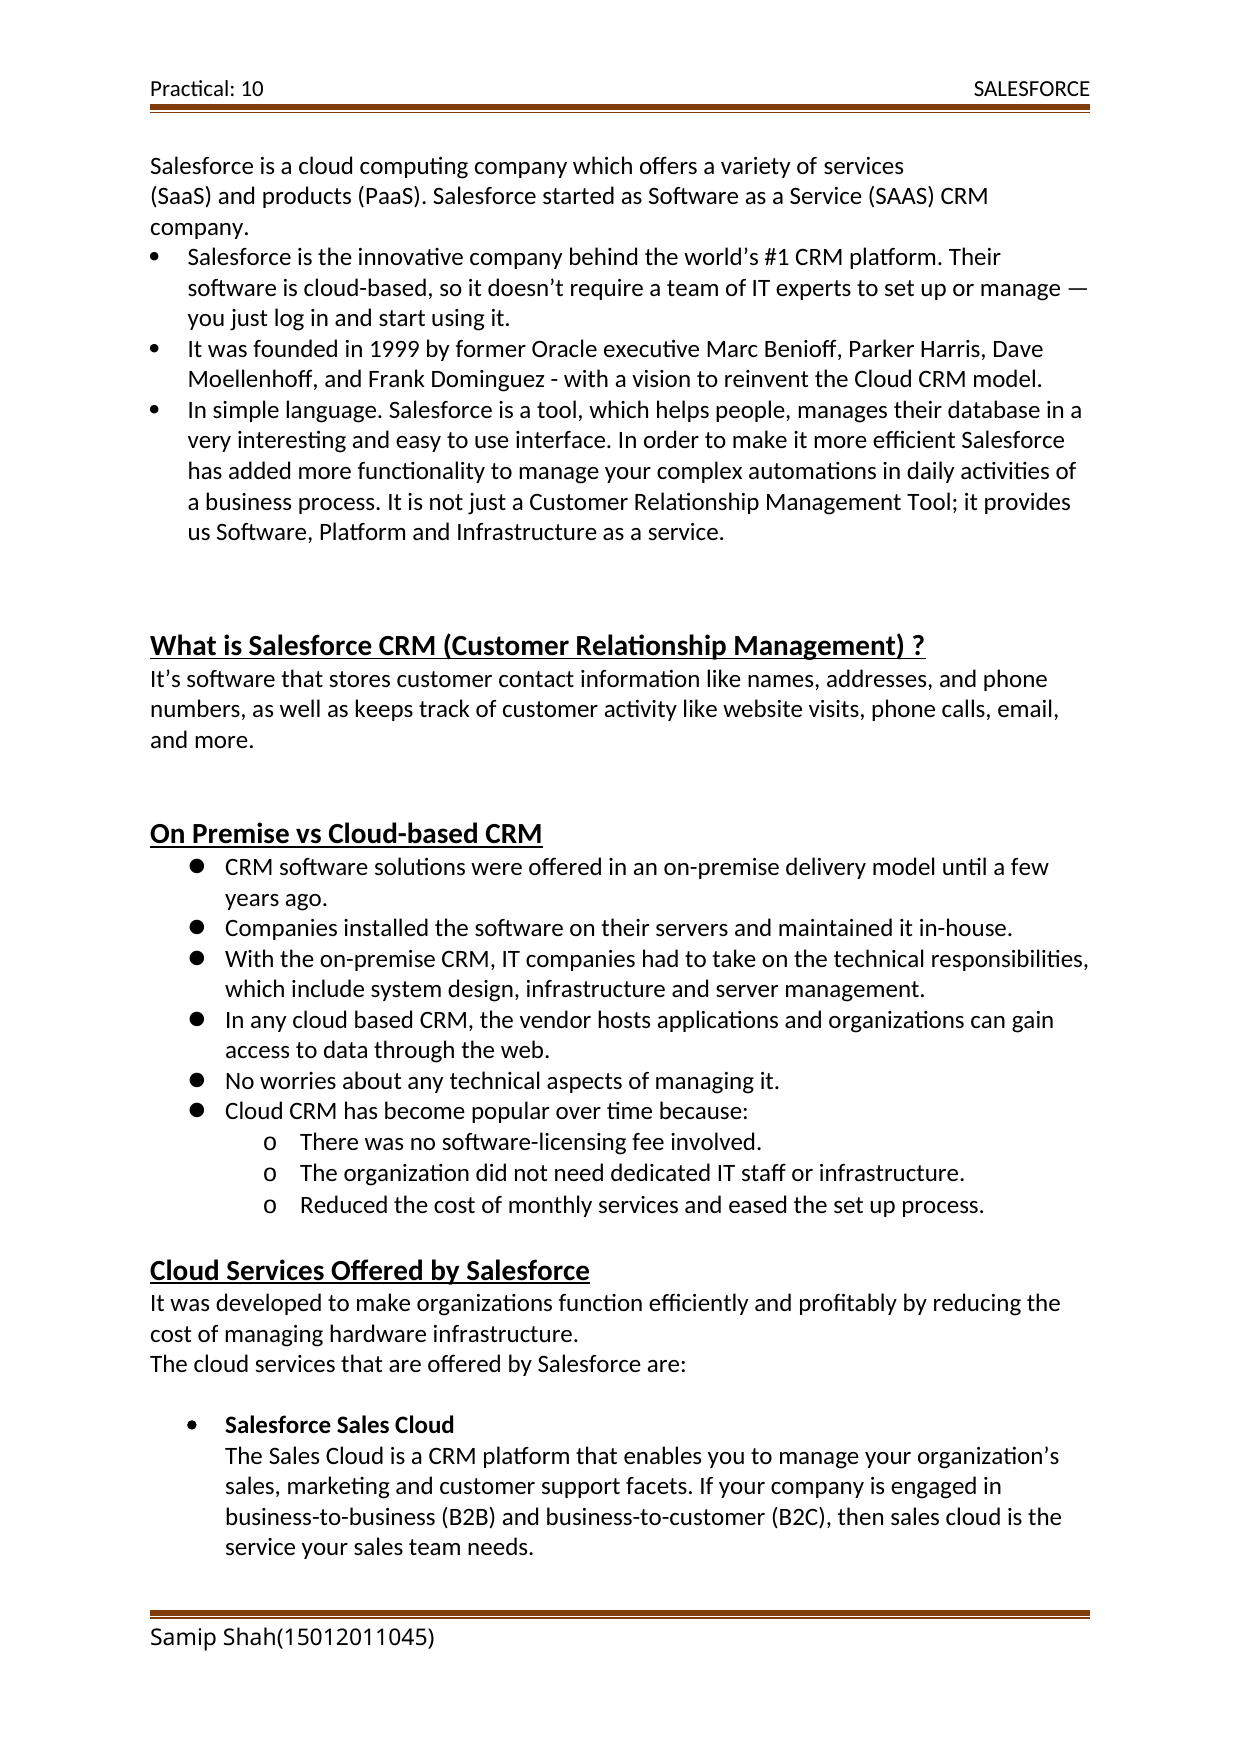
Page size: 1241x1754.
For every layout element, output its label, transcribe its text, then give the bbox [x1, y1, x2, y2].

list The organization did not need dedicated IT staff or infrastructure. [262, 1158, 1090, 1189]
text It’s software that stores customer contact information like names, addresses, and phone numbers, as well as keeps track of customer activity like website visits, phone calls, email, and more. [150, 663, 1090, 754]
list In any cloud based CRM, the vendor hosts applications and organizations can gain access to data through the web. [187, 1004, 1090, 1065]
text The Sales Cloud is a CRM platform that enables you to manage your organization’s sales, marketing and customer support facets. If your company is engaged in business-to-business (B2B) and business-to-customer (B2C), then sales cloud is the service your sales team needs. [534, 1440, 1090, 1562]
list In simple language. Salesforce is a tool, which helps people, manages their database in a very interesting and easy to use interface. In order to make it more efficient Salesforce has added more functionality to manage your complex automations in daily activities of a business process. It is not just a Customer Relationship Management Tool; it provides us Software, Platform and Infrastructure as a service. [150, 394, 1090, 547]
list Companies installed the software on their servers and maintained it in-house. [187, 912, 1090, 943]
list Salesforce is the innovative company behind the world’s #1 CRM platform. Their software is cloud-based, so it doesn’t require a team of IT experts to set up or manage — you just log in and start using it. [150, 242, 1090, 333]
list It was founded in 1999 by former Oracle executive Marc Benioff, Parker Harris, Dave Moellenhoff, and Frank Dominguez - with a vision to reinvent the Cloud CRM model. [150, 333, 1090, 394]
list CRM software solutions were offered in an on-premise delivery model until a few years ago. [187, 851, 1090, 912]
list Cloud CRM has become popular over time because: [187, 1095, 1090, 1126]
list Reduced the cost of monthly services and eased the set up process. [262, 1189, 1090, 1221]
text What is Salesforce CRM (Customer Relationship Management) ? [150, 627, 1090, 663]
text Cloud Services Offered by Salesforce [150, 1252, 1090, 1287]
text It was developed to make organizations function efficiently and profitably by reducing the cost of managing hardware infrastructure. [150, 1287, 1090, 1348]
text Salesforce is a cloud computing company which offers a variety of services (SaaS) and products (PaaS). Salesforce started as Software as a Service (SAAS) CRM company. [150, 150, 1090, 242]
list No worries about any technical aspects of managing it. [187, 1065, 1090, 1095]
list There was no software-licensing fee involved. [262, 1126, 1090, 1158]
list Salesforce Sales Cloud [187, 1409, 1090, 1440]
text On Premise vs Cloud-based CRM [150, 816, 1090, 851]
list With the on-premise CRM, IT companies had to take on the technical responsibilities, which include system design, infrastructure and server management. [187, 943, 1090, 1004]
text The cloud services that are offered by Salesforce are: [150, 1348, 1090, 1379]
